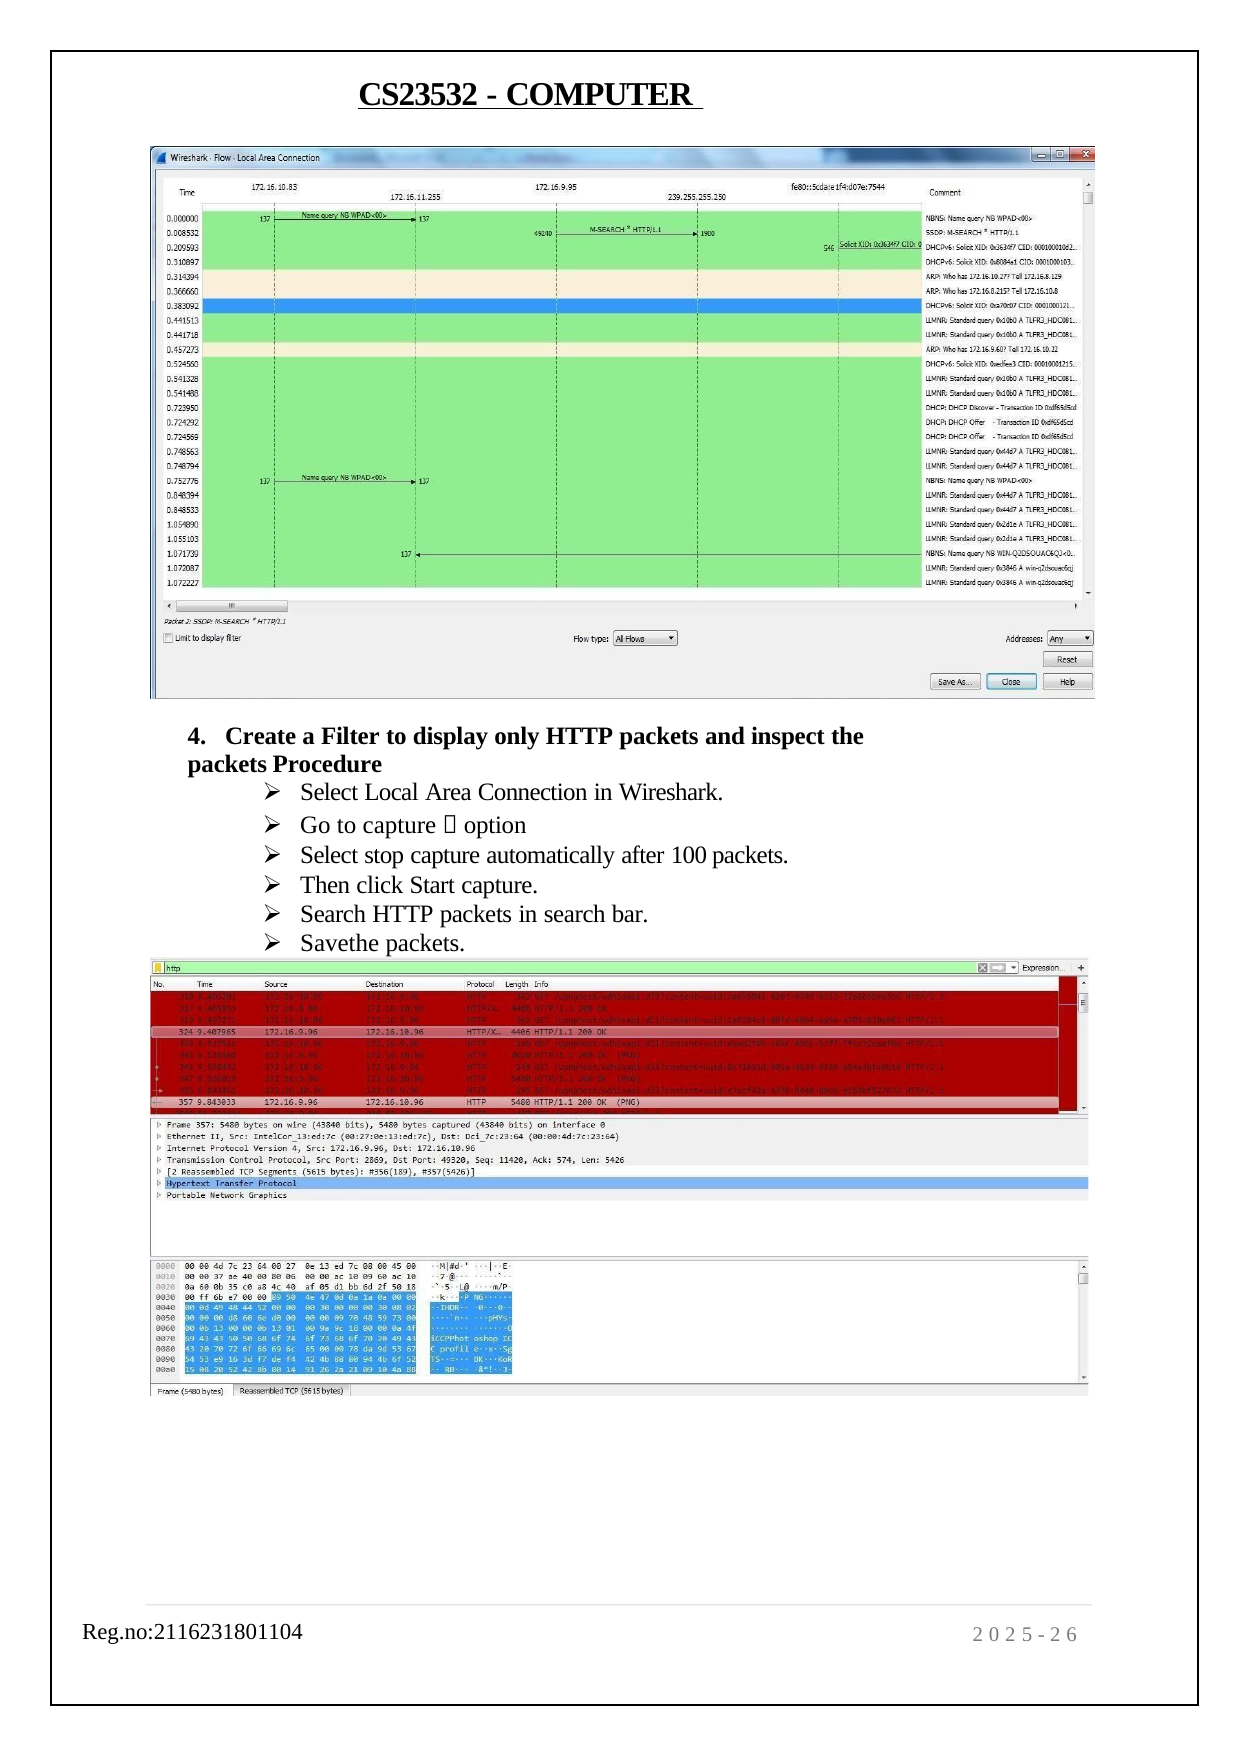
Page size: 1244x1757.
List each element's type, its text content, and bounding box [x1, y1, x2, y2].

list Go to capture  option [262, 806, 1197, 840]
list Then click Start capture. [262, 870, 1197, 898]
picture [150, 146, 1095, 699]
list Create a Filter to display only HTTP packets and inspect the packets Procedure [187, 723, 942, 778]
list Select stop capture automatically after 100 packets. [262, 841, 1197, 869]
list Savethe packets. [262, 928, 1197, 956]
list Select Local Area Connection in Wireshark. [262, 778, 1197, 806]
picture [150, 957, 1089, 1396]
list Search HTTP packets in search bar. [262, 899, 1197, 928]
